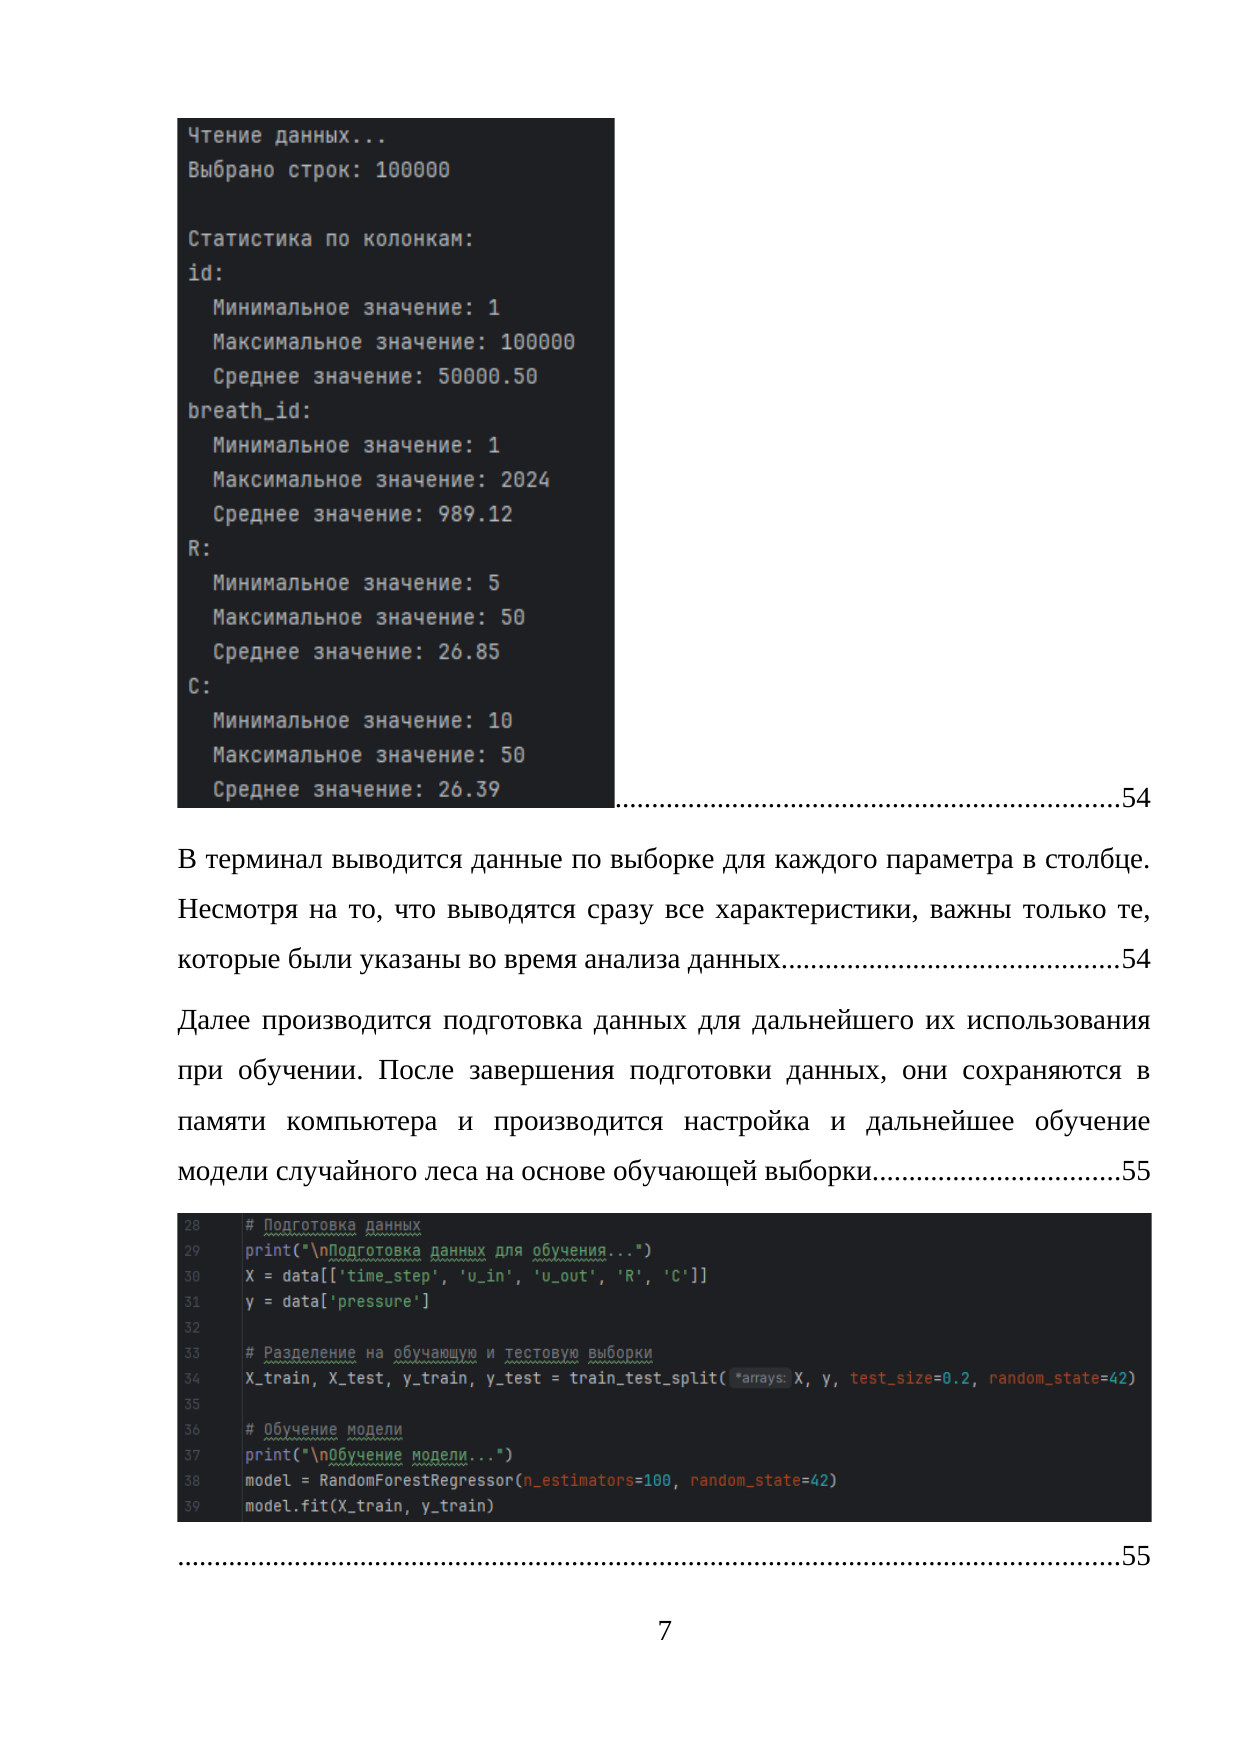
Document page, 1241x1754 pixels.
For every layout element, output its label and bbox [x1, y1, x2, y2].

picture [177, 1213, 1152, 1522]
picture [177, 118, 615, 808]
